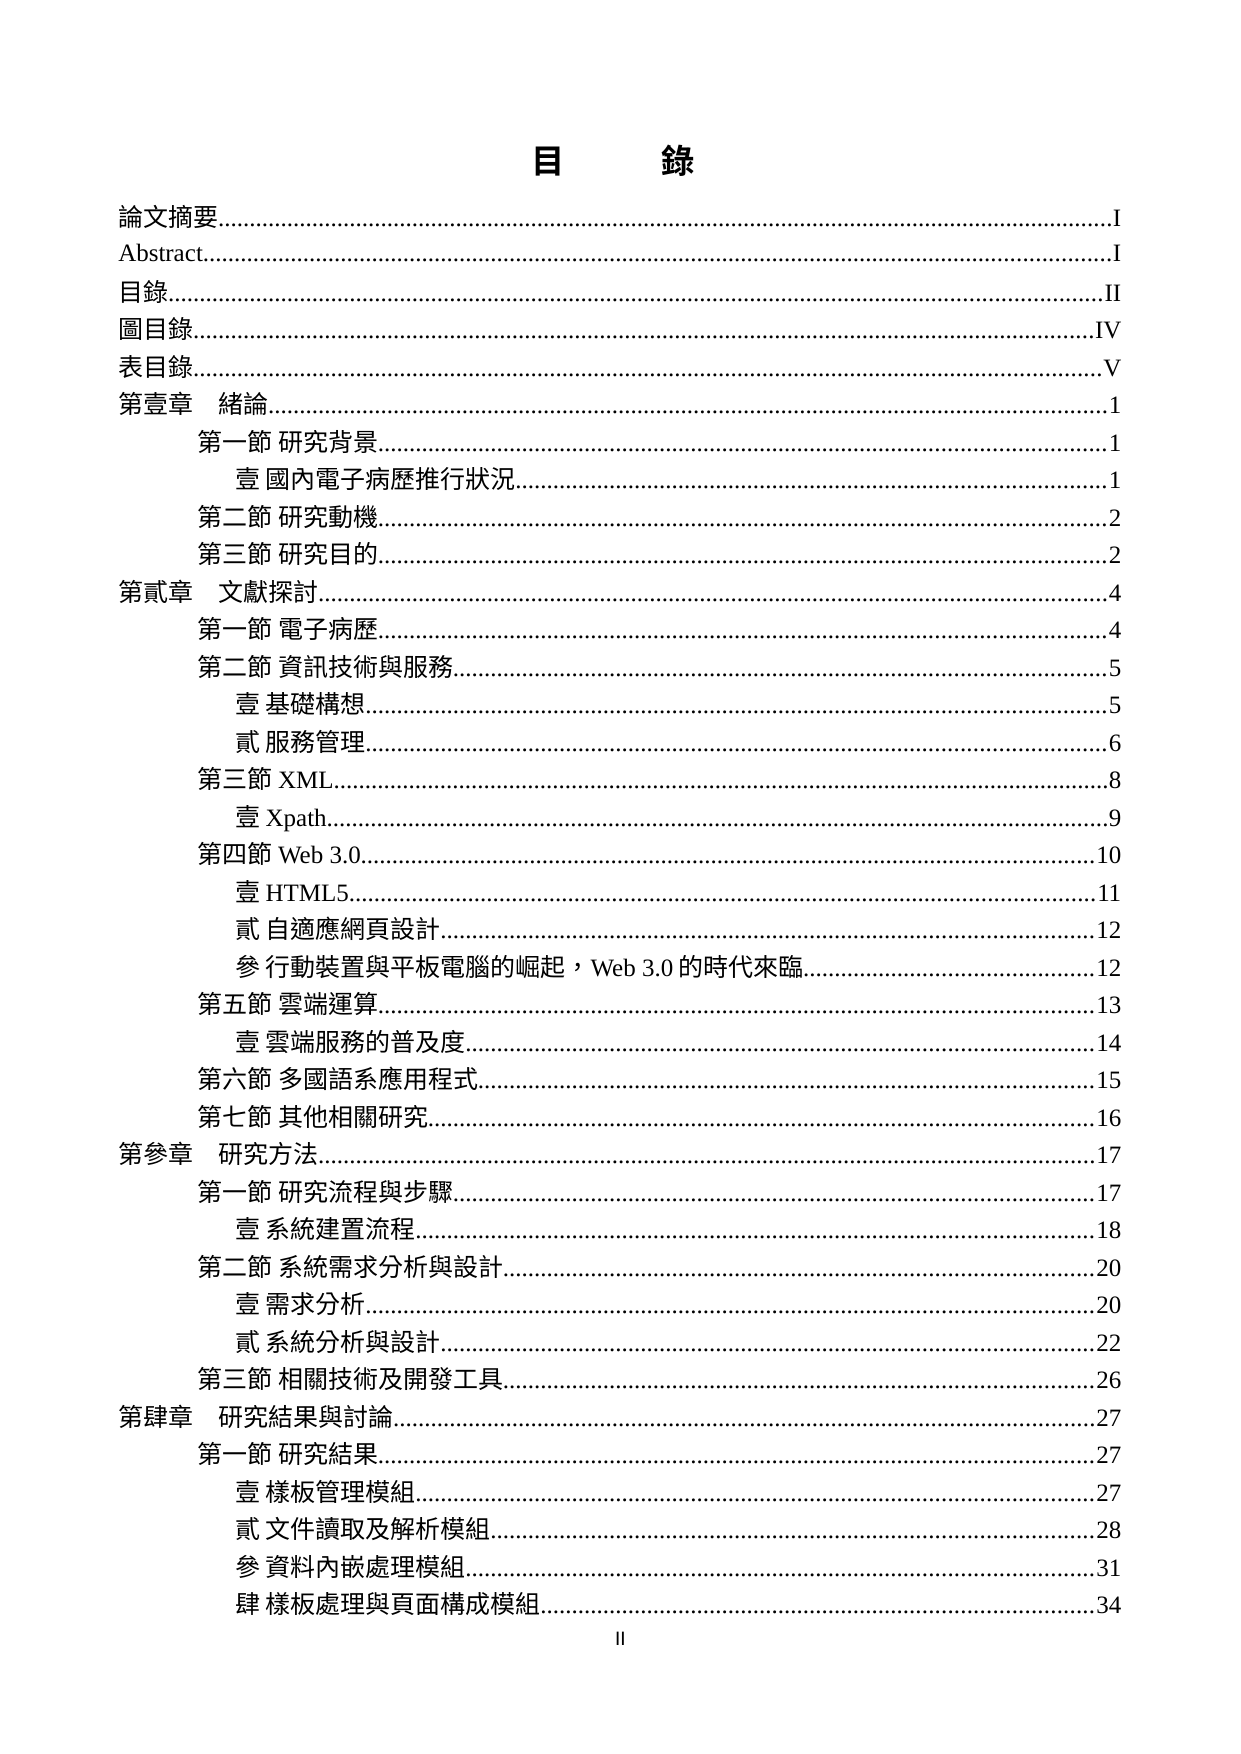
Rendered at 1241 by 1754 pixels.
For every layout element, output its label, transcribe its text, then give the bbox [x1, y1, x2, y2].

text 第六節 多國語系應用程式 15 [176, 1059, 1122, 1097]
text 目錄 II [118, 272, 1122, 309]
text 壹 雲端服務的普及度 14 [235, 1022, 1122, 1059]
text 第三節 研究目的 2 [176, 534, 1122, 572]
text 壹 樣板管理模組 27 [235, 1472, 1122, 1509]
text 參 行動裝置與平板電腦的崛起，Web 3.0的時代來臨 12 [235, 947, 1122, 984]
text 第一節 研究流程與步驟 17 [176, 1172, 1122, 1209]
text 第一節 研究結果 27 [176, 1434, 1122, 1472]
text 肆 樣板處理與頁面構成模組 34 [235, 1584, 1122, 1622]
text 第四節 Web 3.0 10 [176, 834, 1122, 872]
text 第貳章 文獻探討 4 [118, 572, 1122, 609]
text 圖目錄 IV [118, 309, 1122, 347]
text 論文摘要 I [118, 197, 1122, 234]
text 貳 自適應網頁設計 12 [235, 909, 1122, 947]
text 參 資料內嵌處理模組 31 [235, 1547, 1122, 1584]
text 第二節 資訊技術與服務 5 [176, 647, 1122, 684]
text 第七節 其他相關研究 16 [176, 1097, 1122, 1134]
text 第一節 電子病歷 4 [176, 609, 1122, 647]
title 目錄 [532, 122, 694, 197]
text 壹 Xpath 9 [235, 797, 1122, 834]
text Abstract I [118, 234, 1122, 272]
text 第參章 研究方法 17 [118, 1134, 1122, 1172]
text 第五節 雲端運算 13 [176, 984, 1122, 1022]
text 貳 系統分析與設計 22 [235, 1322, 1122, 1359]
text 壹 基礎構想 5 [235, 684, 1122, 722]
text 表目錄 V [118, 347, 1122, 384]
text 第壹章 緒論 1 [118, 384, 1122, 422]
text 第一節 研究背景 1 [176, 422, 1122, 459]
text 第二節 研究動機 2 [176, 497, 1122, 534]
text 貳 文件讀取及解析模組 28 [235, 1509, 1122, 1547]
text 第二節 系統需求分析與設計 20 [176, 1247, 1122, 1284]
text 壹 國內電子病歷推行狀況 1 [235, 459, 1122, 497]
text 第肆章 研究結果與討論 27 [118, 1397, 1122, 1434]
text 貳 服務管理 6 [235, 722, 1122, 759]
text 壹 HTML5 11 [235, 872, 1122, 909]
text 壹 需求分析 20 [235, 1284, 1122, 1322]
text 第三節 XML 8 [176, 759, 1122, 797]
text 第三節 相關技術及開發工具 26 [176, 1359, 1122, 1397]
text 壹 系統建置流程 18 [235, 1209, 1122, 1247]
